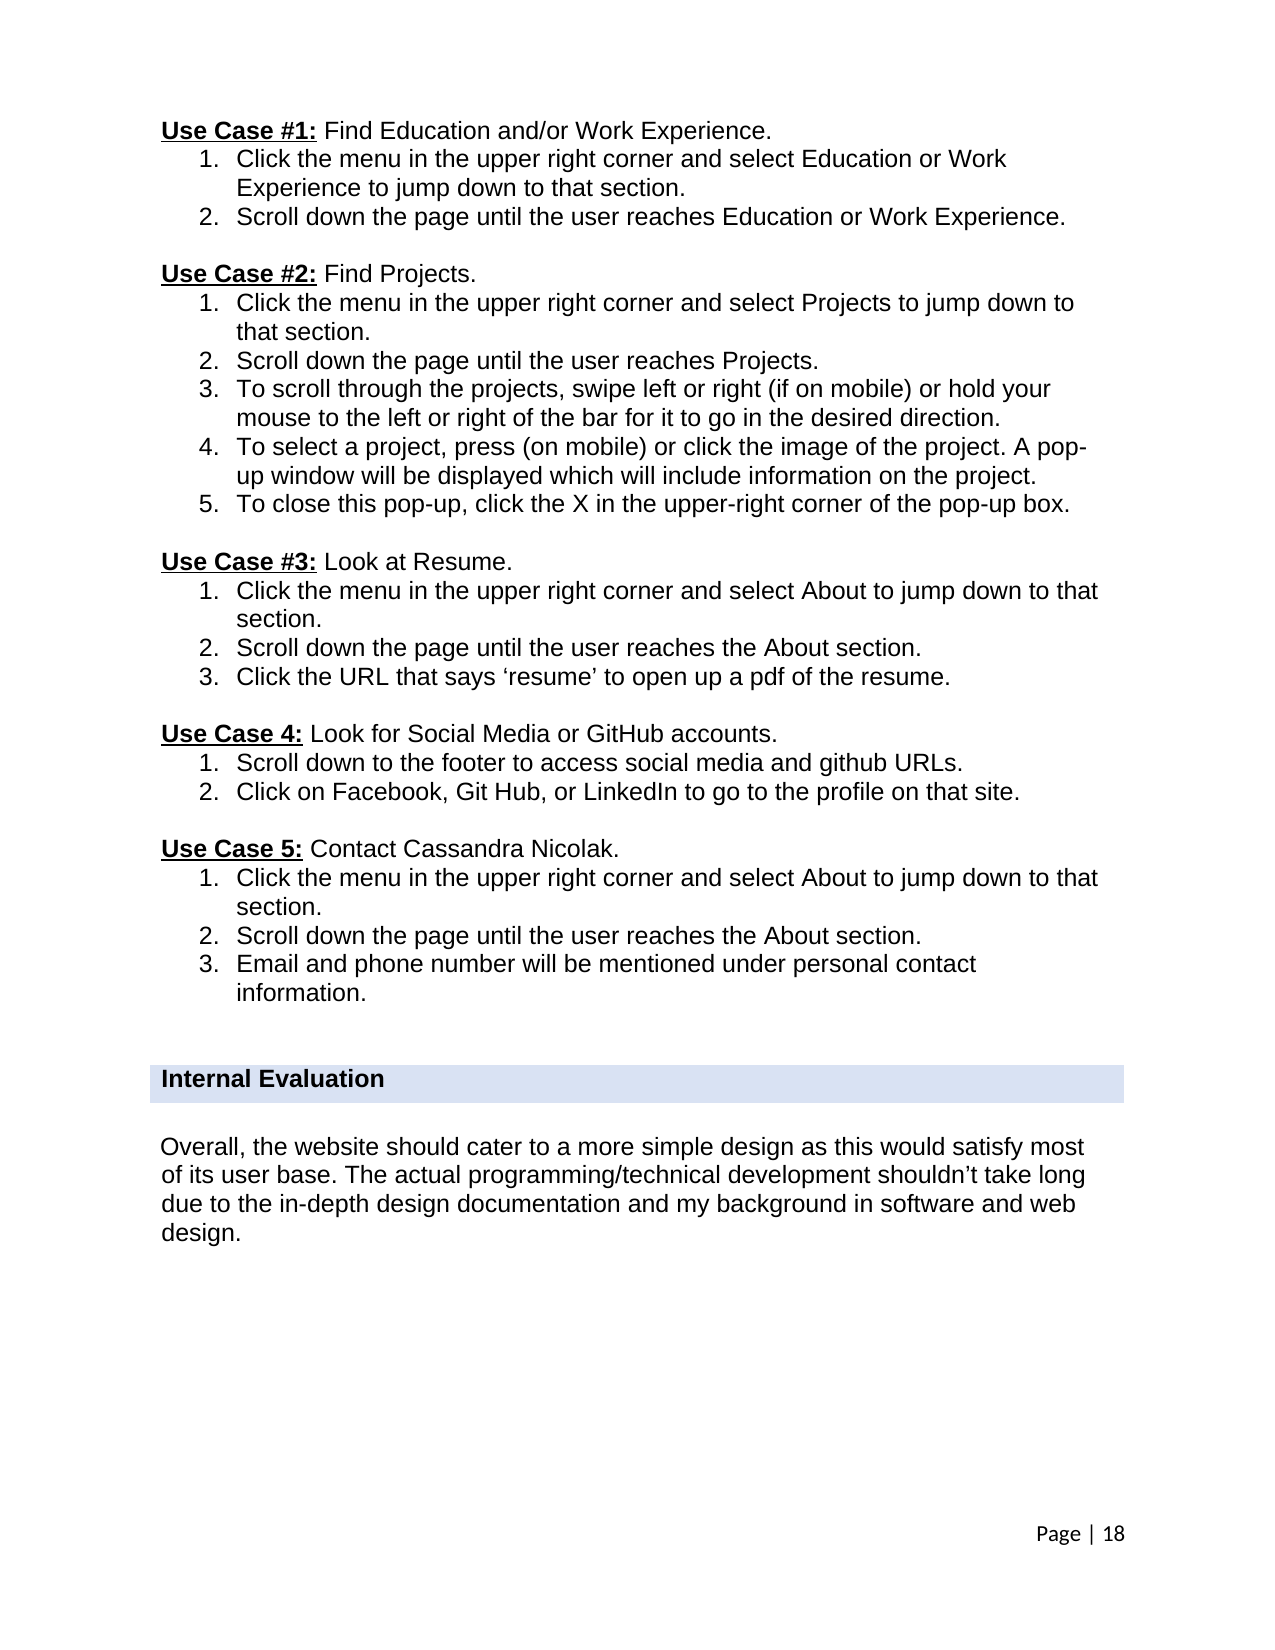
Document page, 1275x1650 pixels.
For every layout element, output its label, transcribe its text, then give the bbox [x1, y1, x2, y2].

table_cell Internal Evaluation [150, 1065, 1124, 1103]
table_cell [150, 116, 1124, 1064]
table_cell Overall, the website should cater to a more simple design as this would satisfy most of its user base. The actual programming/technical development shouldn’t take long due to the in-depth design documentation and my background in software and web design. [150, 1103, 1124, 1275]
